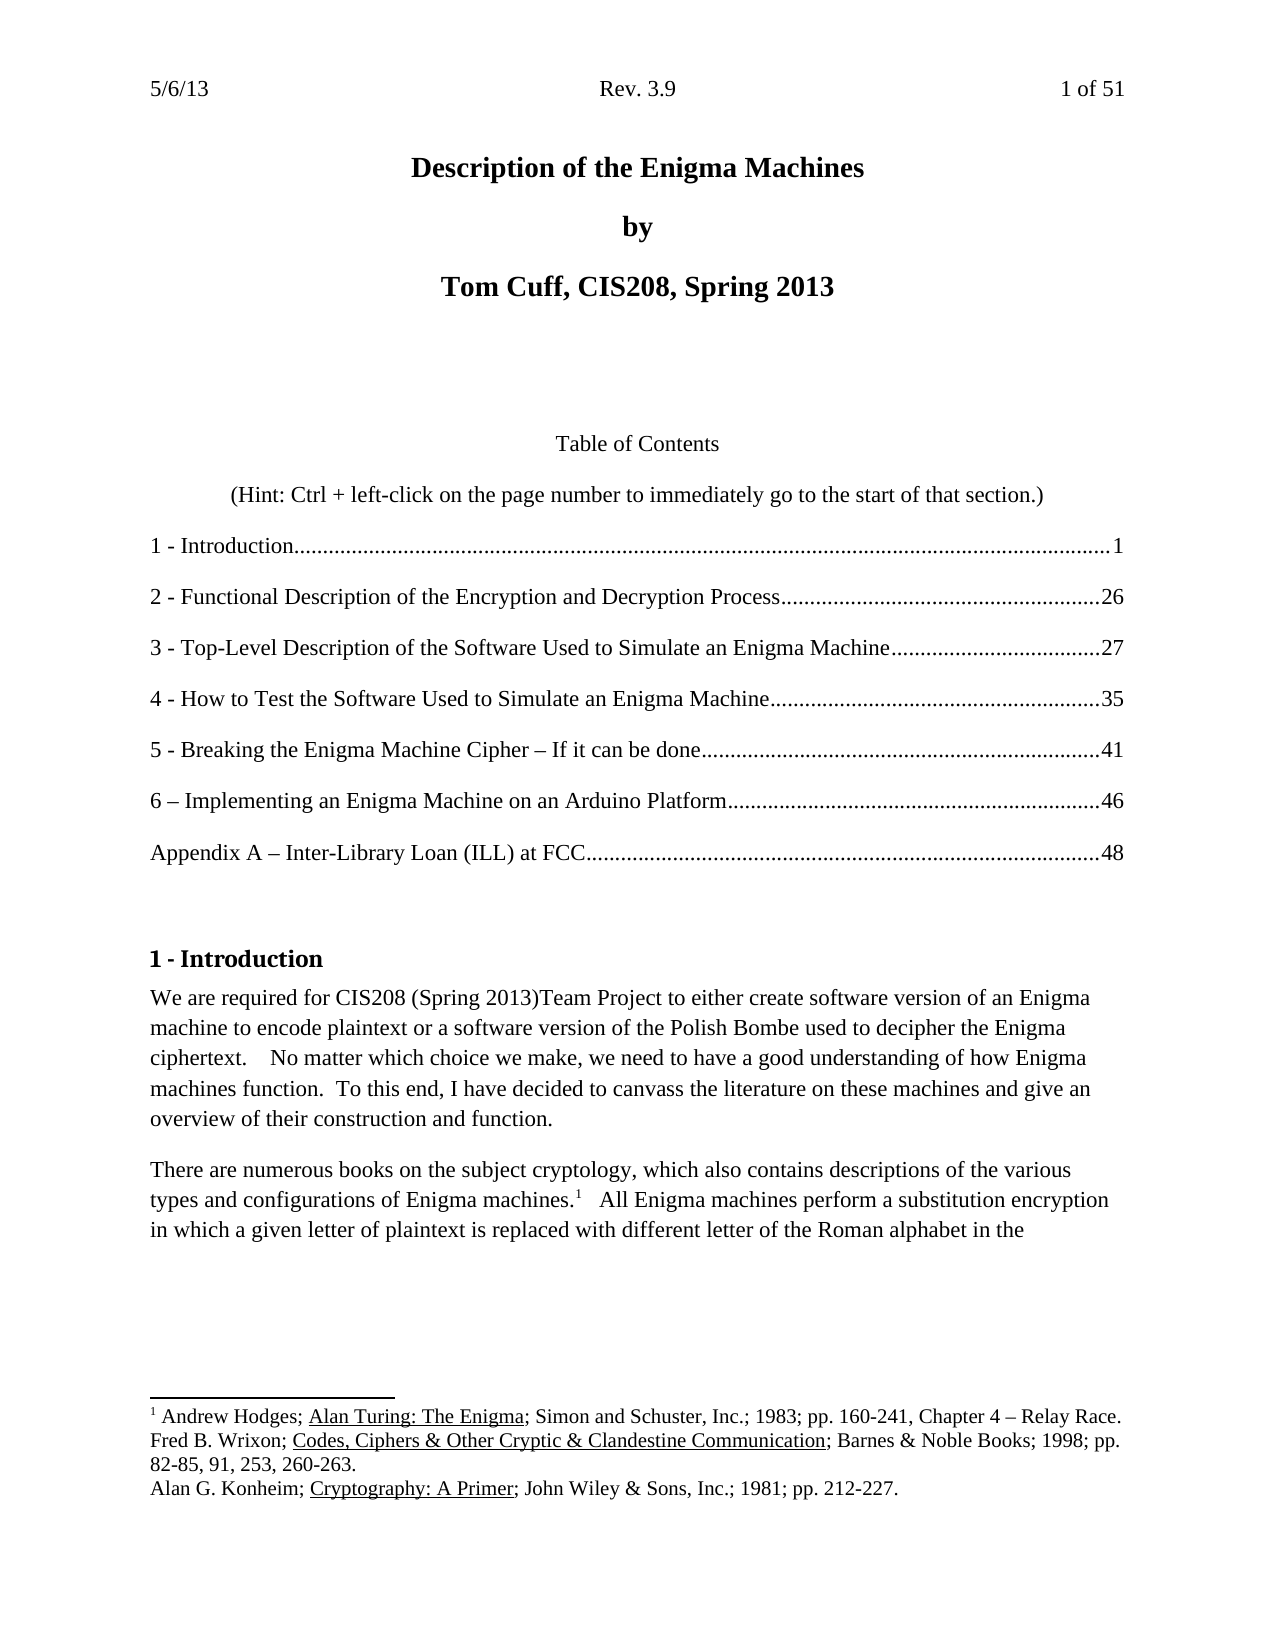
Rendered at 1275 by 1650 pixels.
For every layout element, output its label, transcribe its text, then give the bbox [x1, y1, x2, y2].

subtitle 1 - Introduction [150, 945, 1125, 973]
text Appendix A – Inter-Library Loan (ILL) at FCC 48 [150, 838, 1125, 865]
text 2 - Functional Description of the Encryption and Decryption Process 26 [150, 583, 1125, 610]
text (Hint: Ctrl + left-click on the page number to immediately go to the start of that section.) [150, 481, 1125, 508]
text 5 - Breaking the Enigma Machine Cipher – If it can be done 41 [150, 736, 1125, 763]
text 3 - Top-Level Description of the Software Used to Simulate an Enigma Machine 27 [150, 634, 1125, 661]
text 6 – Implementing an Enigma Machine on an Arduino Platform 46 [150, 787, 1125, 814]
text by [150, 209, 1125, 243]
text Tom Cuff, CIS208, Spring 2013 [150, 269, 1125, 302]
text 1 - Introduction 1 [150, 532, 1125, 559]
text Table of Contents [150, 430, 1125, 457]
text Description of the Enigma Machines [150, 150, 1125, 183]
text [150, 1156, 1125, 1273]
text We are required for CIS208 (Spring 2013)Team Project to either create software version of an Enigma machine to encode plaintext or a software version of the Polish Bombe used to decipher the Enigma ciphertext. No matter which choice we make, we need to have a good understanding of how Enigma machines function. To this end, I have decided to canvass the literature on these machines and give an overview of their construction and function. [150, 984, 1125, 1131]
text 4 - How to Test the Software Used to Simulate an Enigma Machine 35 [150, 685, 1125, 712]
